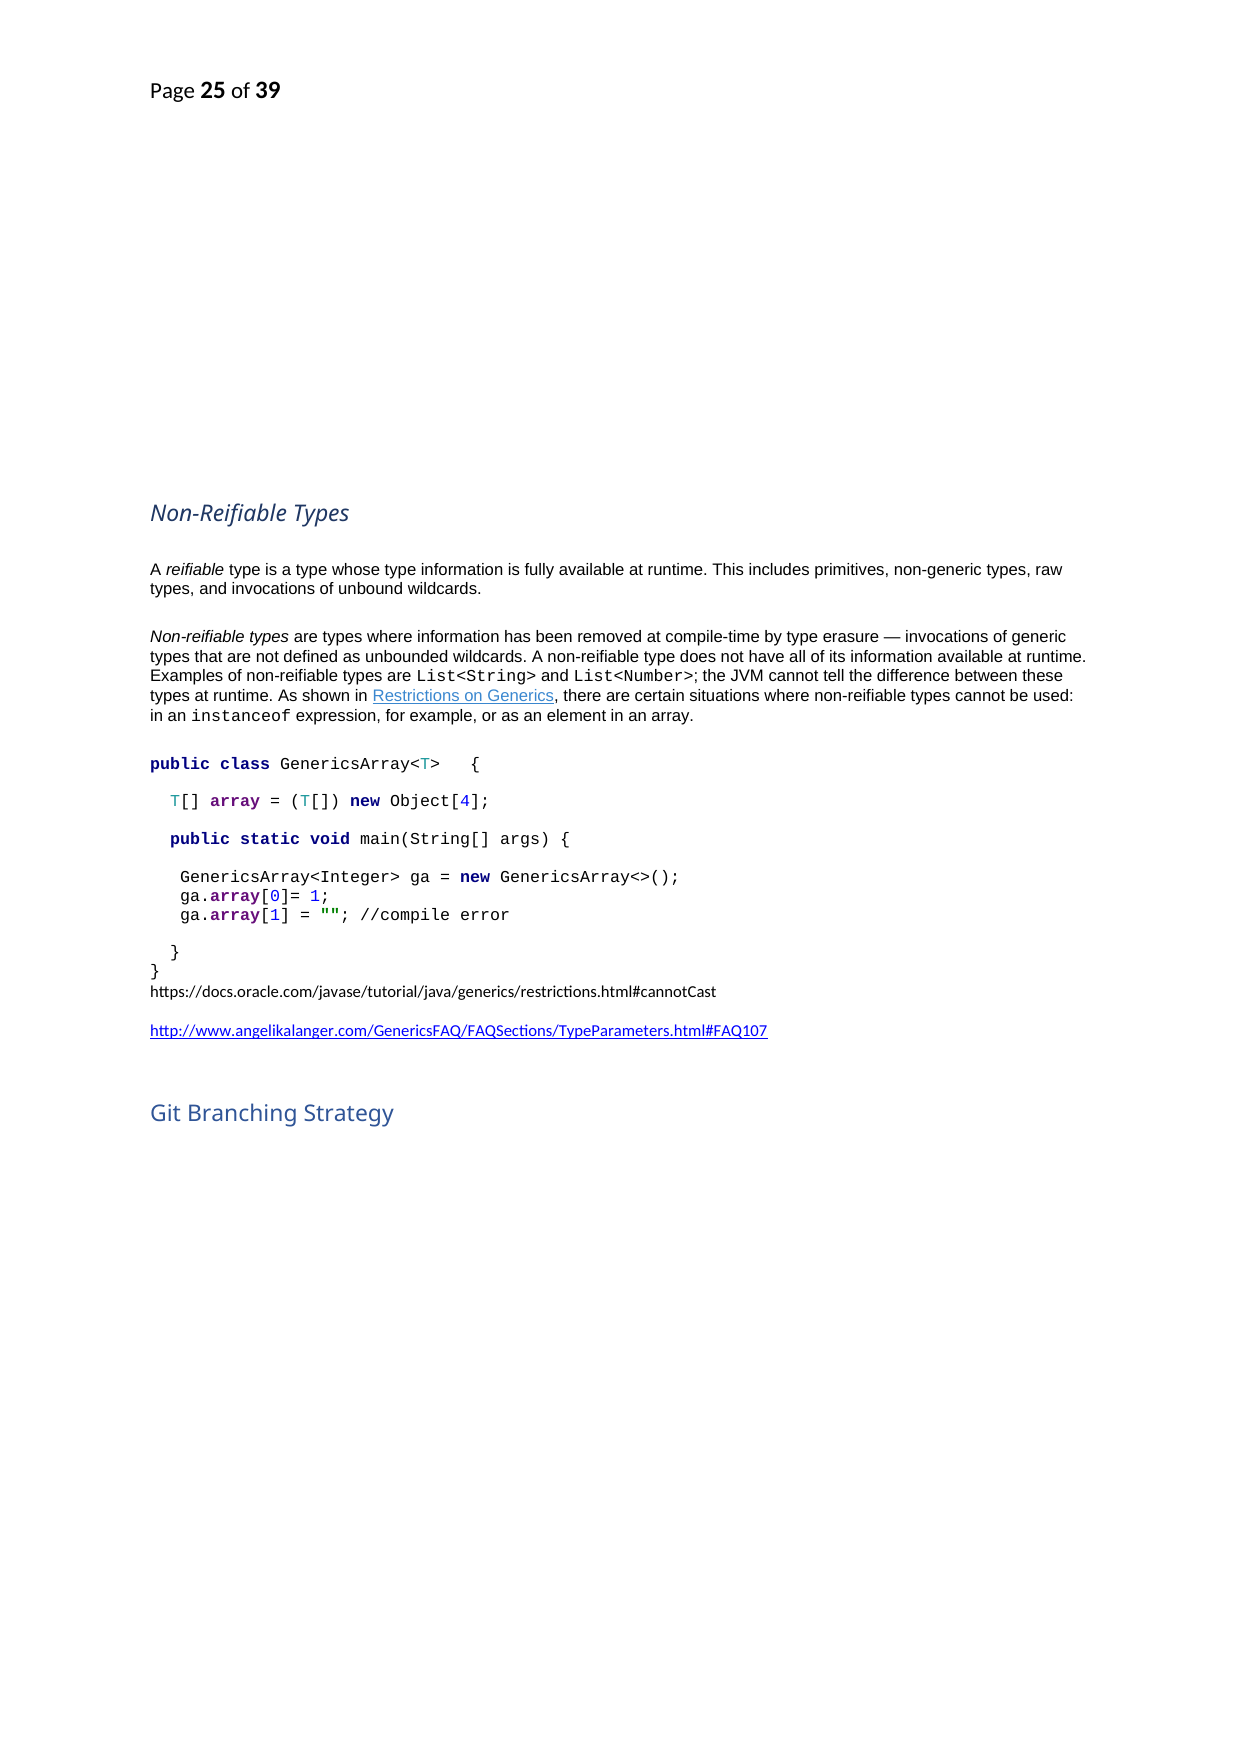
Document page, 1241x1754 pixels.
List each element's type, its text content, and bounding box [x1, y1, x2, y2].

text A reifiable type is a type whose type information is fully available at runtime. This includes primitives, non-generic types, raw types, and invocations of unbound wildcards. [150, 560, 1090, 598]
text http://www.angelikalanger.com/GenericsFAQ/FAQSections/TypeParameters.html#FAQ107 [150, 1020, 1090, 1040]
text Non-reifiable types are types where information has been removed at compile-time by type erasure — invocations of generic types that are not defined as unbounded wildcards. A non-reifiable type does not have all of its information available at runtime. Examples of non-reifiable types are List<String> and List<Number>; the JVM cannot tell the difference between these types at runtime. As shown in Restrictions on Generics, there are certain situations where non-reifiable types cannot be used: in an instanceof expression, for example, or as an element in an array. [150, 627, 1090, 726]
text https://docs.oracle.com/javase/tutorial/java/generics/restrictions.html#cannotCast [150, 981, 1090, 1002]
subtitle Non-Reifiable Types [150, 497, 1090, 528]
text public class GenericsArray<T> { T[] array = (T[]) new Object[4]; public static void main(String[] args) { GenericsArray<Integer> ga = new GenericsArray<>(); ga.array[0]= 1; ga.array[1] = ""; //compile error } } [150, 755, 1090, 981]
subtitle Git Branching Strategy [150, 1097, 1090, 1128]
